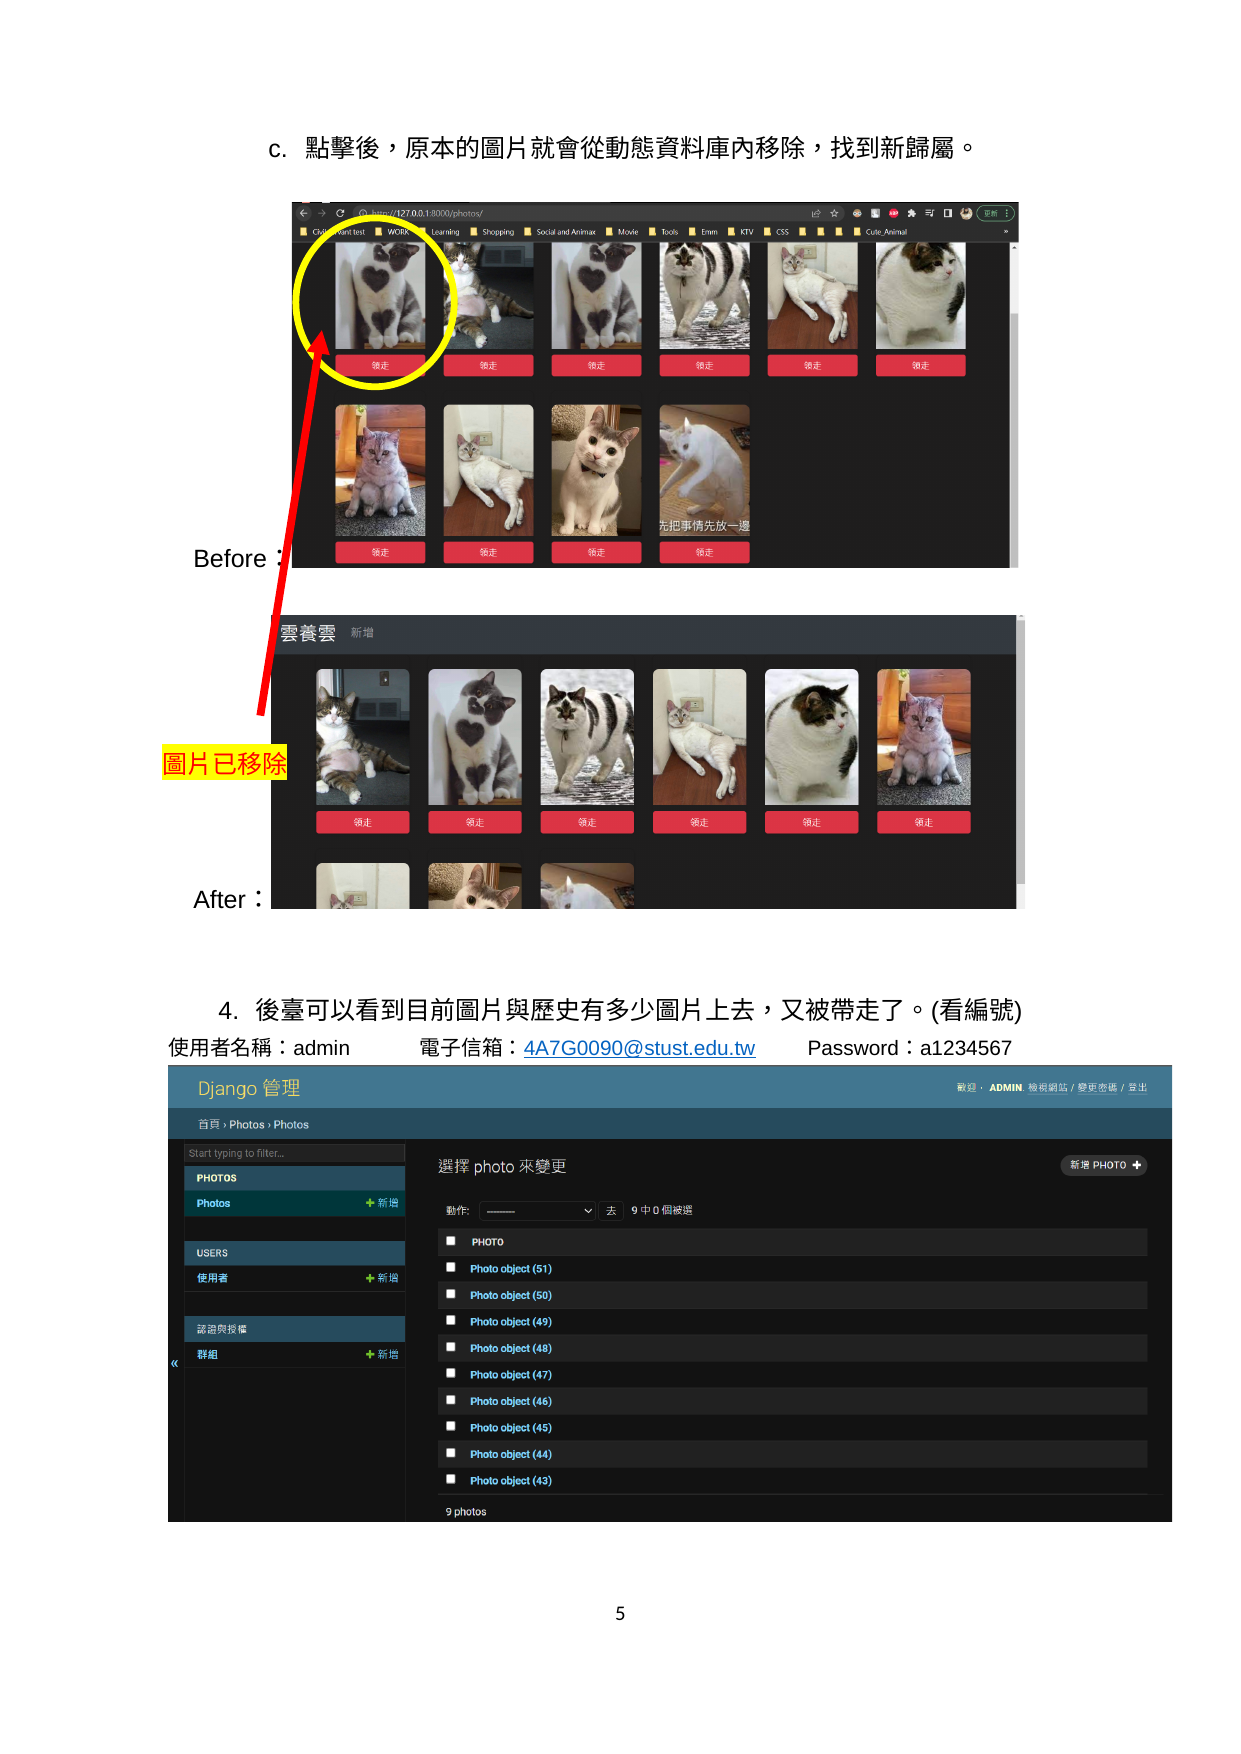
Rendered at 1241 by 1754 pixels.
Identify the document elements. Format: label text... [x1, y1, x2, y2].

text Before： [193, 203, 291, 578]
list 點擊後，原本的圖片就會從動態資料庫內移除，找到新歸屬。 [268, 128, 1122, 165]
picture [300, 222, 450, 383]
list 後臺可以看到目前圖片與歷史有多少圖片上去，又被帶走了。(看編號) [218, 990, 1122, 1028]
picture [168, 1065, 1173, 1522]
picture [291, 202, 1019, 568]
picture [271, 615, 1026, 909]
list 使用者名稱：admin 電子信箱：4A7G0090@stust.edu.tw Password：a1234567 [168, 1028, 1122, 1065]
